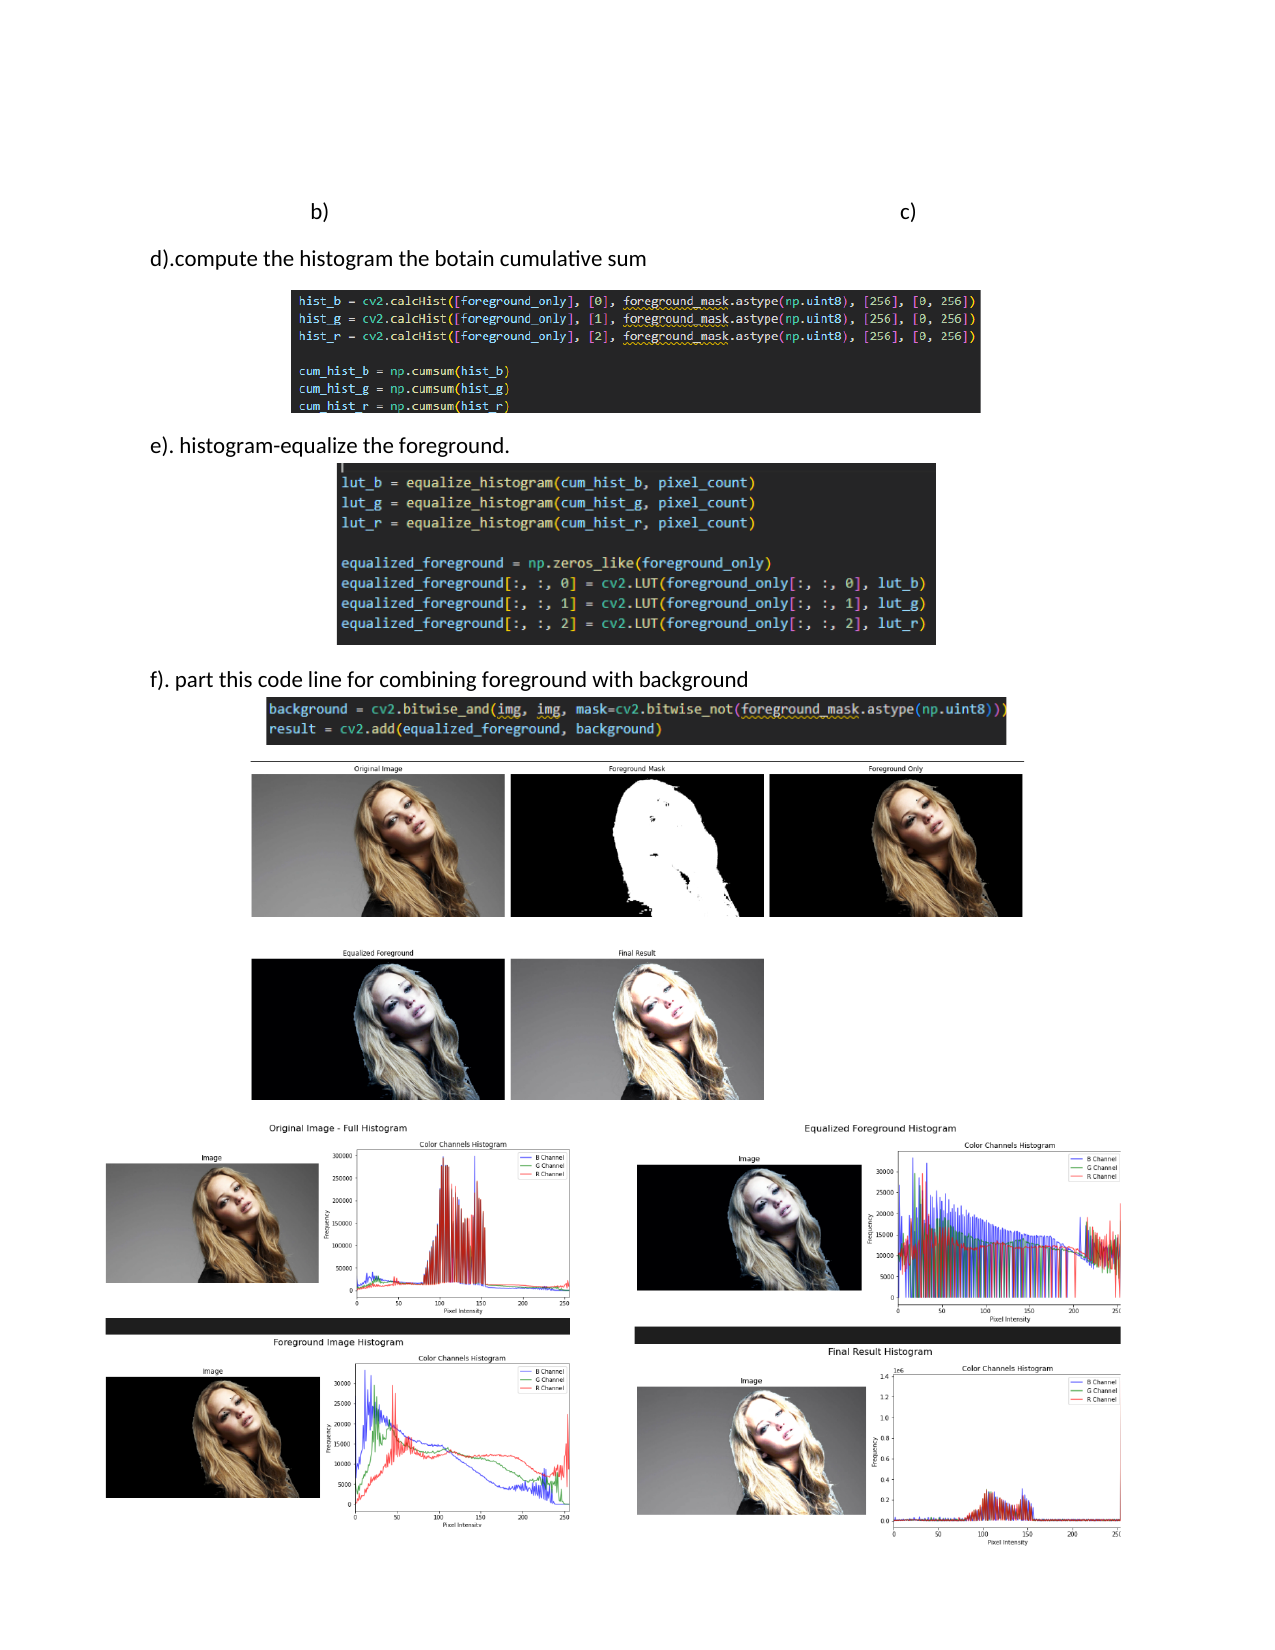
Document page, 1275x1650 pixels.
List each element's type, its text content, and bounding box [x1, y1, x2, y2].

picture [290, 290, 980, 412]
text d).compute the histogram the botain cumulative sum [150, 244, 1125, 272]
text b) c) [150, 197, 1125, 225]
picture [633, 1121, 1121, 1544]
text e). histogram-equalize the foreground. [150, 431, 1125, 459]
picture [249, 761, 1023, 1099]
text f). part this code line for combining foreground with background [150, 666, 1125, 694]
picture [104, 1122, 570, 1526]
picture [265, 697, 1006, 744]
picture [335, 463, 936, 645]
